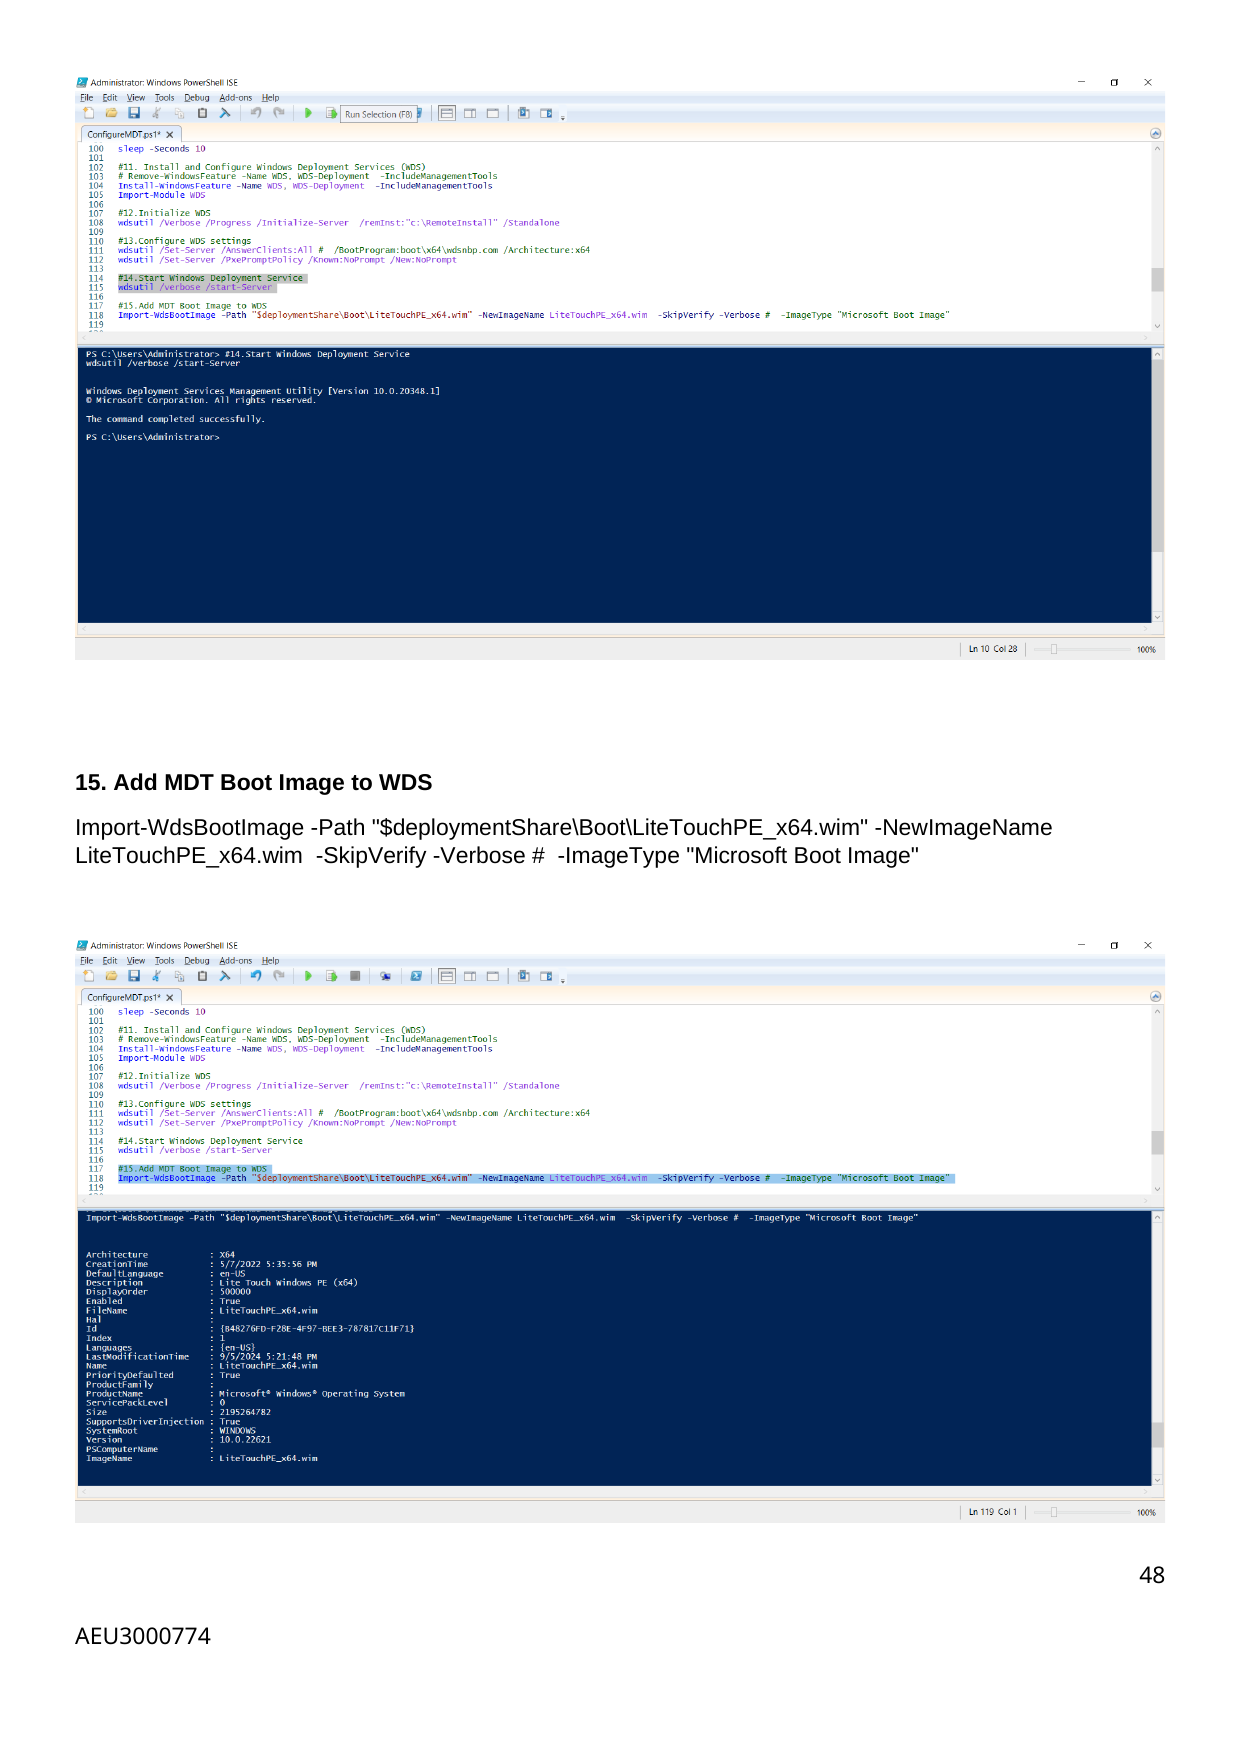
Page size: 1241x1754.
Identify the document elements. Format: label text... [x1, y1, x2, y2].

picture [75, 75, 1166, 660]
text 15. Add MDT Boot Image to WDS [75, 769, 1165, 795]
text Import-WdsBootImage -Path "$deploymentShare\Boot\LiteTouchPE_x64.wim" -NewImageName LiteTouchPE_x64.wim -SkipVerify -Verbose # -ImageType "Microsoft Boot Image" [75, 814, 1165, 869]
picture [75, 937, 1166, 1523]
